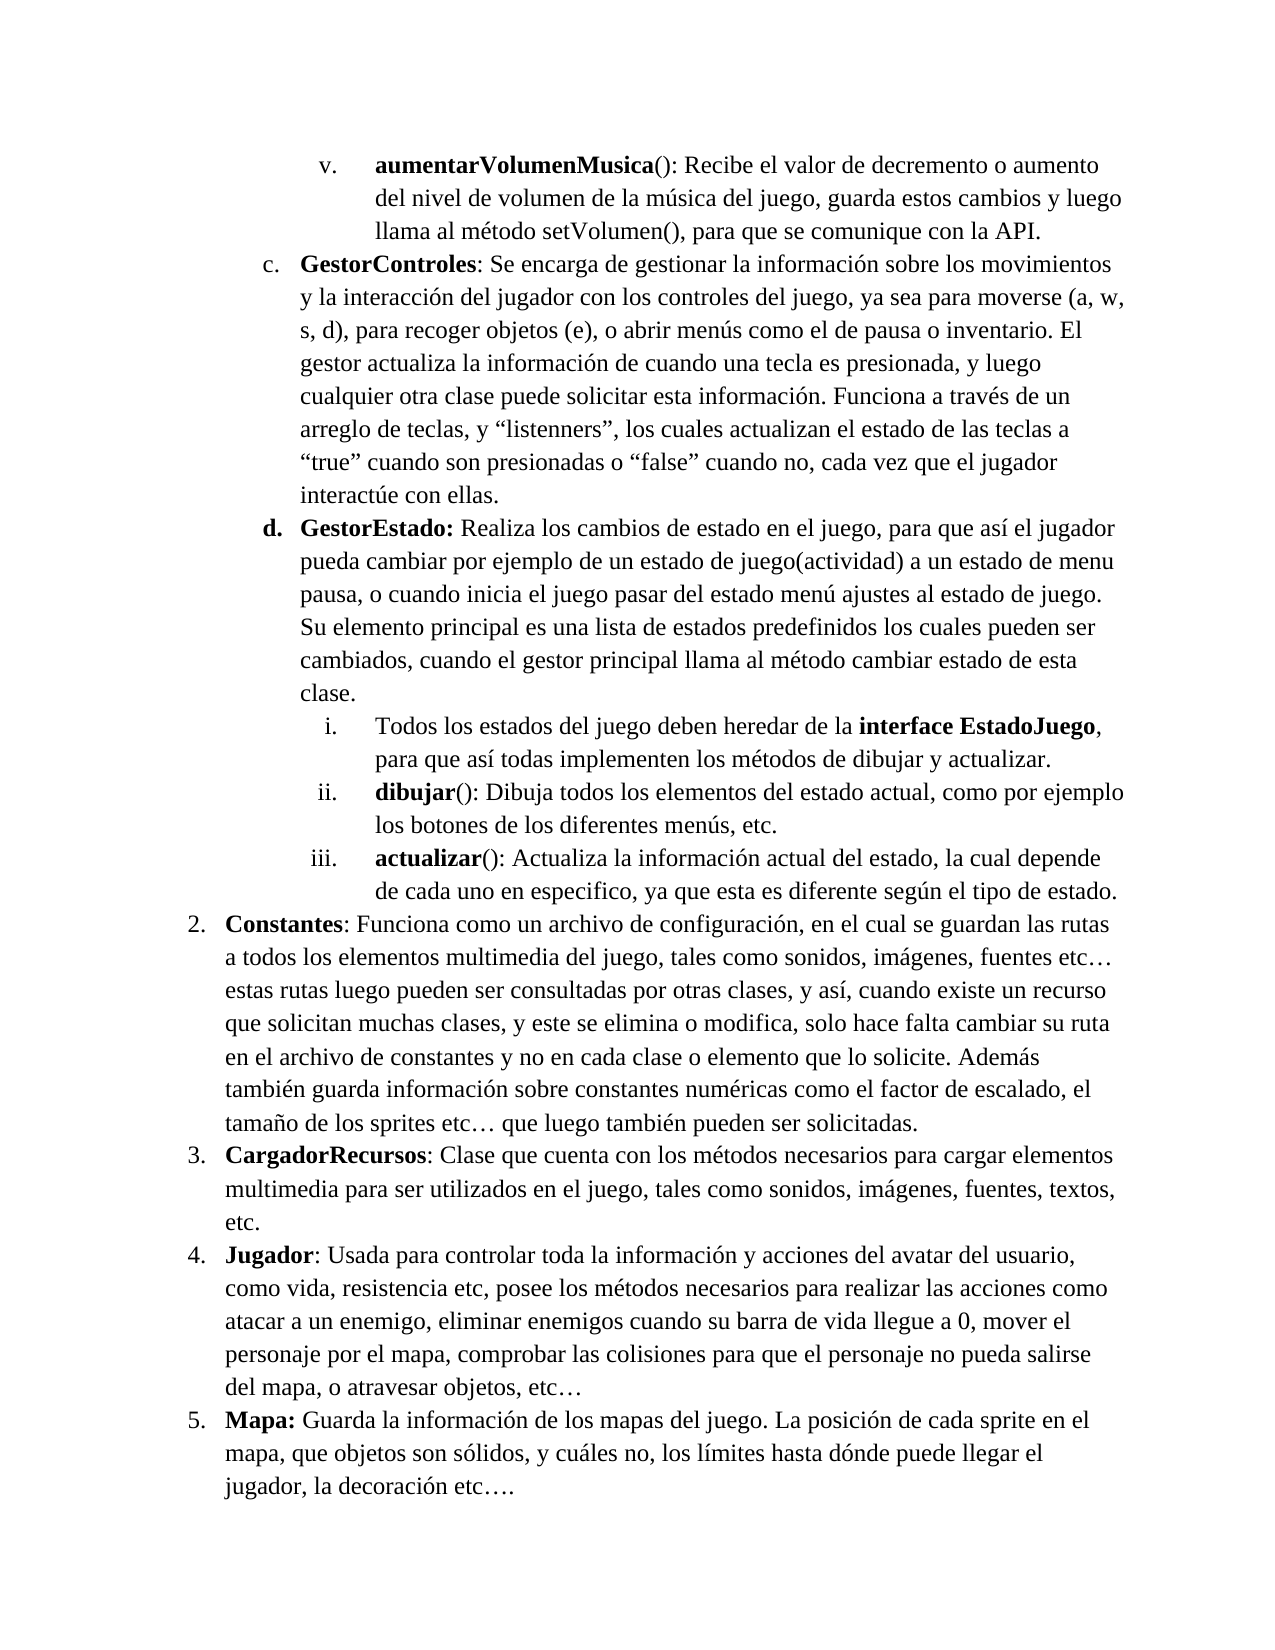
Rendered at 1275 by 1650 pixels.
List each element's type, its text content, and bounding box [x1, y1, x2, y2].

list Mapa: Guarda la información de los mapas del juego. La posición de cada sprite en el mapa, que objetos son sólidos, y cuáles no, los límites hasta dónde puede llegar el jugador, la decoración etc…. [187, 1405, 1125, 1499]
list GestorControles: Se encarga de gestionar la información sobre los movimientos y la interacción del jugador con los controles del juego, ya sea para moverse (a, w, s, d), para recoger objetos (e), o abrir menús como el de pausa o inventario. El gestor actualiza la información de cuando una tecla es presionada, y luego cualquier otra clase puede solicitar esta información. Funciona a través de un arreglo de teclas, y “listenners”, los cuales actualizan el estado de las teclas a “true” cuando son presionadas o “false” cuando no, cada vez que el jugador interactúe con ellas. [262, 249, 1125, 509]
list Constantes: Funciona como un archivo de configuración, en el cual se guardan las rutas a todos los elementos multimedia del juego, tales como sonidos, imágenes, fuentes etc… estas rutas luego pueden ser consultadas por otras clases, y así, cuando existe un recurso que solicitan muchas clases, y este se elimina o modifica, solo hace falta cambiar su ruta en el archivo de constantes y no en cada clase o elemento que lo solicite. Además también guarda información sobre constantes numéricas como el factor de escalado, el tamaño de los sprites etc… que luego también pueden ser solicitadas. [187, 909, 1125, 1136]
list Jugador: Usada para controlar toda la información y acciones del avatar del usuario, como vida, resistencia etc, posee los métodos necesarios para realizar las acciones como atacar a un enemigo, eliminar enemigos cuando su barra de vida llegue a 0, mover el personaje por el mapa, comprobar las colisiones para que el personaje no pueda salirse del mapa, o atravesar objetos, etc… [187, 1240, 1125, 1401]
list dibujar(): Dibuja todos los elementos del estado actual, como por ejemplo los botones de los diferentes menús, etc. [337, 777, 1125, 839]
list aumentarVolumenMusica(): Recibe el valor de decremento o aumento del nivel de volumen de la música del juego, guarda estos cambios y luego llama al método setVolumen(), para que se comunique con la API. [337, 150, 1125, 245]
list GestorEstado: Realiza los cambios de estado en el juego, para que así el jugador pueda cambiar por ejemplo de un estado de juego(actividad) a un estado de menu pausa, o cuando inicia el juego pasar del estado menú ajustes al estado de juego. Su elemento principal es una lista de estados predefinidos los cuales pueden ser cambiados, cuando el gestor principal llama al método cambiar estado de esta clase. [262, 513, 1125, 707]
list CargadorRecursos: Clase que cuenta con los métodos necesarios para cargar elementos multimedia para ser utilizados en el juego, tales como sonidos, imágenes, fuentes, textos, etc. [187, 1141, 1125, 1235]
list Todos los estados del juego deben heredar de la interface EstadoJuego, para que así todas implementen los métodos de dibujar y actualizar. [337, 711, 1125, 773]
list actualizar(): Actualiza la información actual del estado, la cual depende de cada uno en especifico, ya que esta es diferente según el tipo de estado. [337, 843, 1125, 905]
